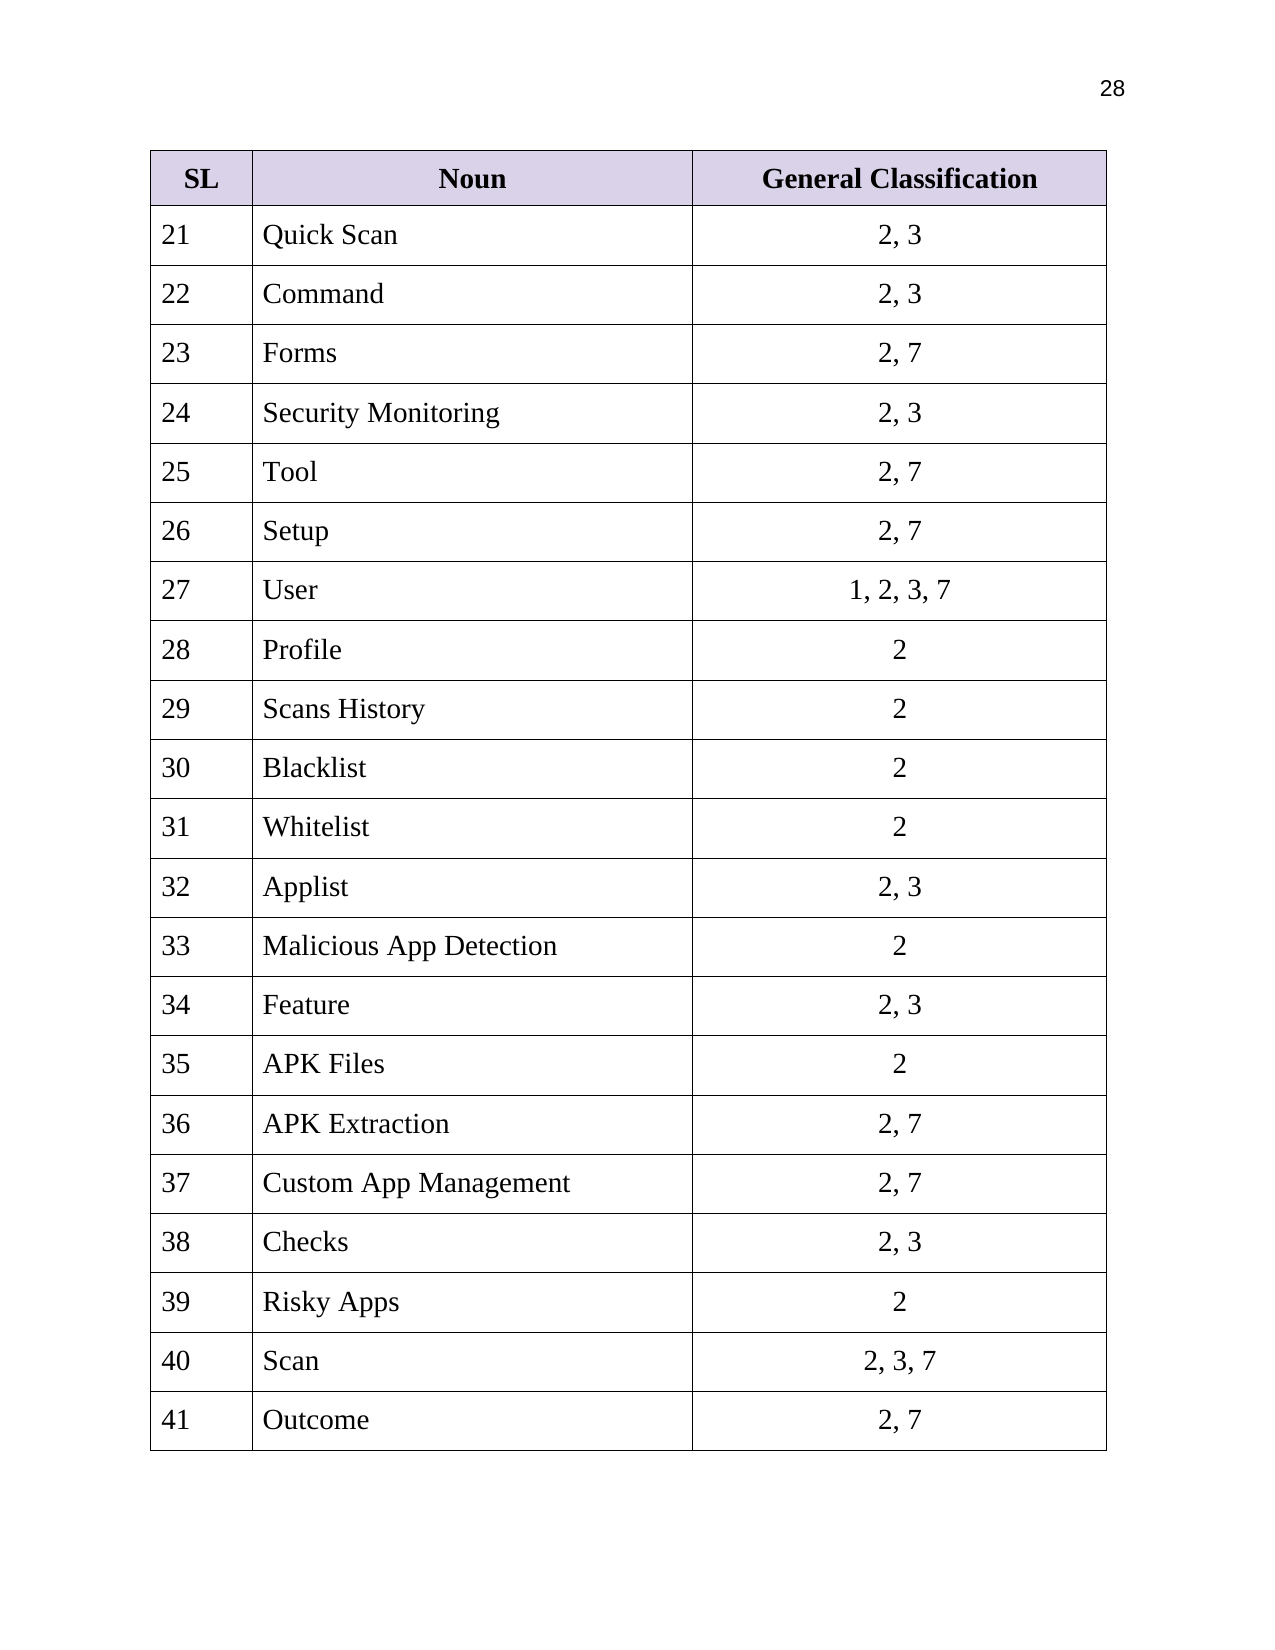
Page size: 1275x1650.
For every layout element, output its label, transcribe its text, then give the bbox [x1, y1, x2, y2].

table_cell 2, 7 [693, 1392, 1106, 1450]
table_cell 29 [151, 681, 252, 739]
table_cell Quick Scan [253, 206, 692, 265]
table_cell 2, 7 [693, 503, 1106, 561]
table_cell 24 [151, 384, 252, 442]
table_cell APK Files [253, 1036, 692, 1094]
table_cell 36 [151, 1096, 252, 1154]
table_cell 1, 2, 3, 7 [693, 562, 1106, 620]
table_cell 31 [151, 799, 252, 857]
table_cell Outcome [253, 1392, 692, 1450]
table_header General Classification [693, 151, 1106, 205]
table_cell Risky Apps [253, 1273, 692, 1332]
table_cell User [253, 562, 692, 620]
table_cell Scans History [253, 681, 692, 739]
table_cell 41 [151, 1392, 252, 1450]
table_cell Forms [253, 325, 692, 383]
table_cell 2, 3 [693, 977, 1106, 1035]
table_cell 2 [693, 621, 1106, 679]
table_cell 32 [151, 859, 252, 917]
table_cell 38 [151, 1214, 252, 1272]
table_cell 22 [151, 266, 252, 324]
table_cell 2, 7 [693, 325, 1106, 383]
table_cell Setup [253, 503, 692, 561]
table_header Noun [253, 151, 692, 205]
table_cell Applist [253, 859, 692, 917]
table_cell 33 [151, 918, 252, 976]
table_cell 26 [151, 503, 252, 561]
table_cell 2 [693, 918, 1106, 976]
table_cell 2 [693, 740, 1106, 798]
table_cell APK Extraction [253, 1096, 692, 1154]
table_cell 2 [693, 681, 1106, 739]
table_cell 28 [151, 621, 252, 679]
table_cell Custom App Management [253, 1155, 692, 1213]
table_cell 2, 7 [693, 444, 1106, 502]
table_cell 34 [151, 977, 252, 1035]
table_cell 2 [693, 1273, 1106, 1332]
table_cell 2, 3 [693, 266, 1106, 324]
table_cell Whitelist [253, 799, 692, 857]
table_cell 2, 3 [693, 384, 1106, 442]
table_cell 21 [151, 206, 252, 265]
table_cell 30 [151, 740, 252, 798]
table_cell Command [253, 266, 692, 324]
table_cell 25 [151, 444, 252, 502]
table_cell Tool [253, 444, 692, 502]
table_cell Feature [253, 977, 692, 1035]
table_cell 2, 3, 7 [693, 1333, 1106, 1391]
table_cell Blacklist [253, 740, 692, 798]
table_cell 27 [151, 562, 252, 620]
table_cell 2 [693, 799, 1106, 857]
table_cell Profile [253, 621, 692, 679]
table_cell 2 [693, 1036, 1106, 1094]
table_cell 39 [151, 1273, 252, 1332]
table_cell 23 [151, 325, 252, 383]
table_cell 35 [151, 1036, 252, 1094]
table_cell Checks [253, 1214, 692, 1272]
table_cell Security Monitoring [253, 384, 692, 442]
table_cell Malicious App Detection [253, 918, 692, 976]
table_cell 2, 3 [693, 859, 1106, 917]
table_cell 40 [151, 1333, 252, 1391]
table_cell 2, 3 [693, 206, 1106, 265]
table_cell 2, 3 [693, 1214, 1106, 1272]
table_cell Scan [253, 1333, 692, 1391]
table_cell 37 [151, 1155, 252, 1213]
table_cell 2, 7 [693, 1096, 1106, 1154]
table_cell 2, 7 [693, 1155, 1106, 1213]
table_header SL [151, 151, 252, 205]
